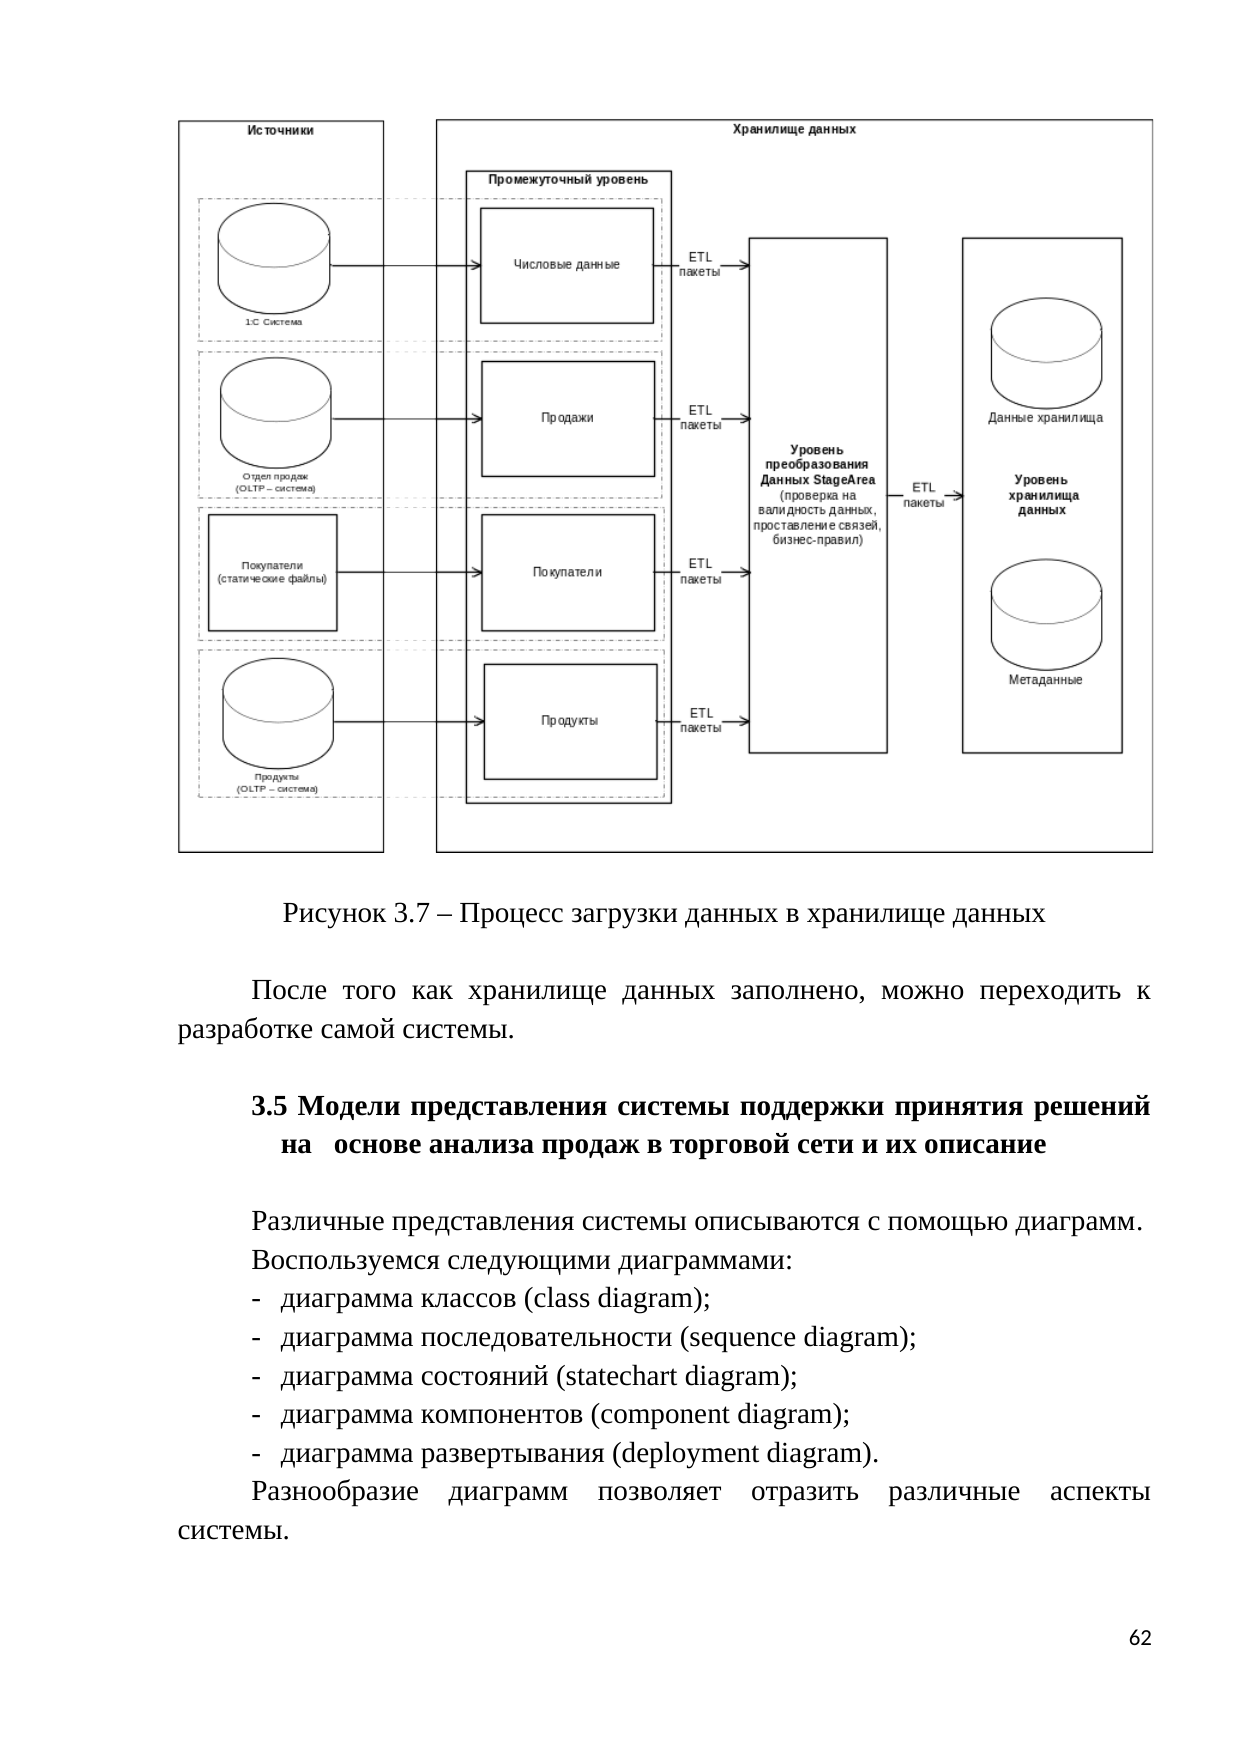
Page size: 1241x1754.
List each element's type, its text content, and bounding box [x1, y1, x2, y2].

text Разнообразие диаграмм позволяет отразить различные аспекты системы. [177, 1473, 1152, 1545]
list диаграмма последовательности (sequence diagram); [251, 1319, 1152, 1353]
text 3.5 Модели представления системы поддержки принятия решений на основе анализа продаж в торговой сети и их описание [251, 1088, 1152, 1160]
text Различные представления системы описываются с помощью диаграмм. [177, 1203, 1152, 1237]
list диаграмма компонентов (component diagram); [251, 1396, 1152, 1430]
text Рисунок 3.7 – Процесс загрузки данных в хранилище данных [177, 895, 1152, 929]
text Воспользуемся следующими диаграммами: [177, 1242, 1152, 1276]
list диаграмма состояний (statechart diagram); [251, 1358, 1152, 1391]
list диаграмма классов (class diagram); [251, 1281, 1152, 1314]
text После того как хранилище данных заполнено, можно переходить к разработке самой системы. [177, 972, 1152, 1044]
list диаграмма развертывания (deployment diagram). [251, 1435, 1152, 1468]
